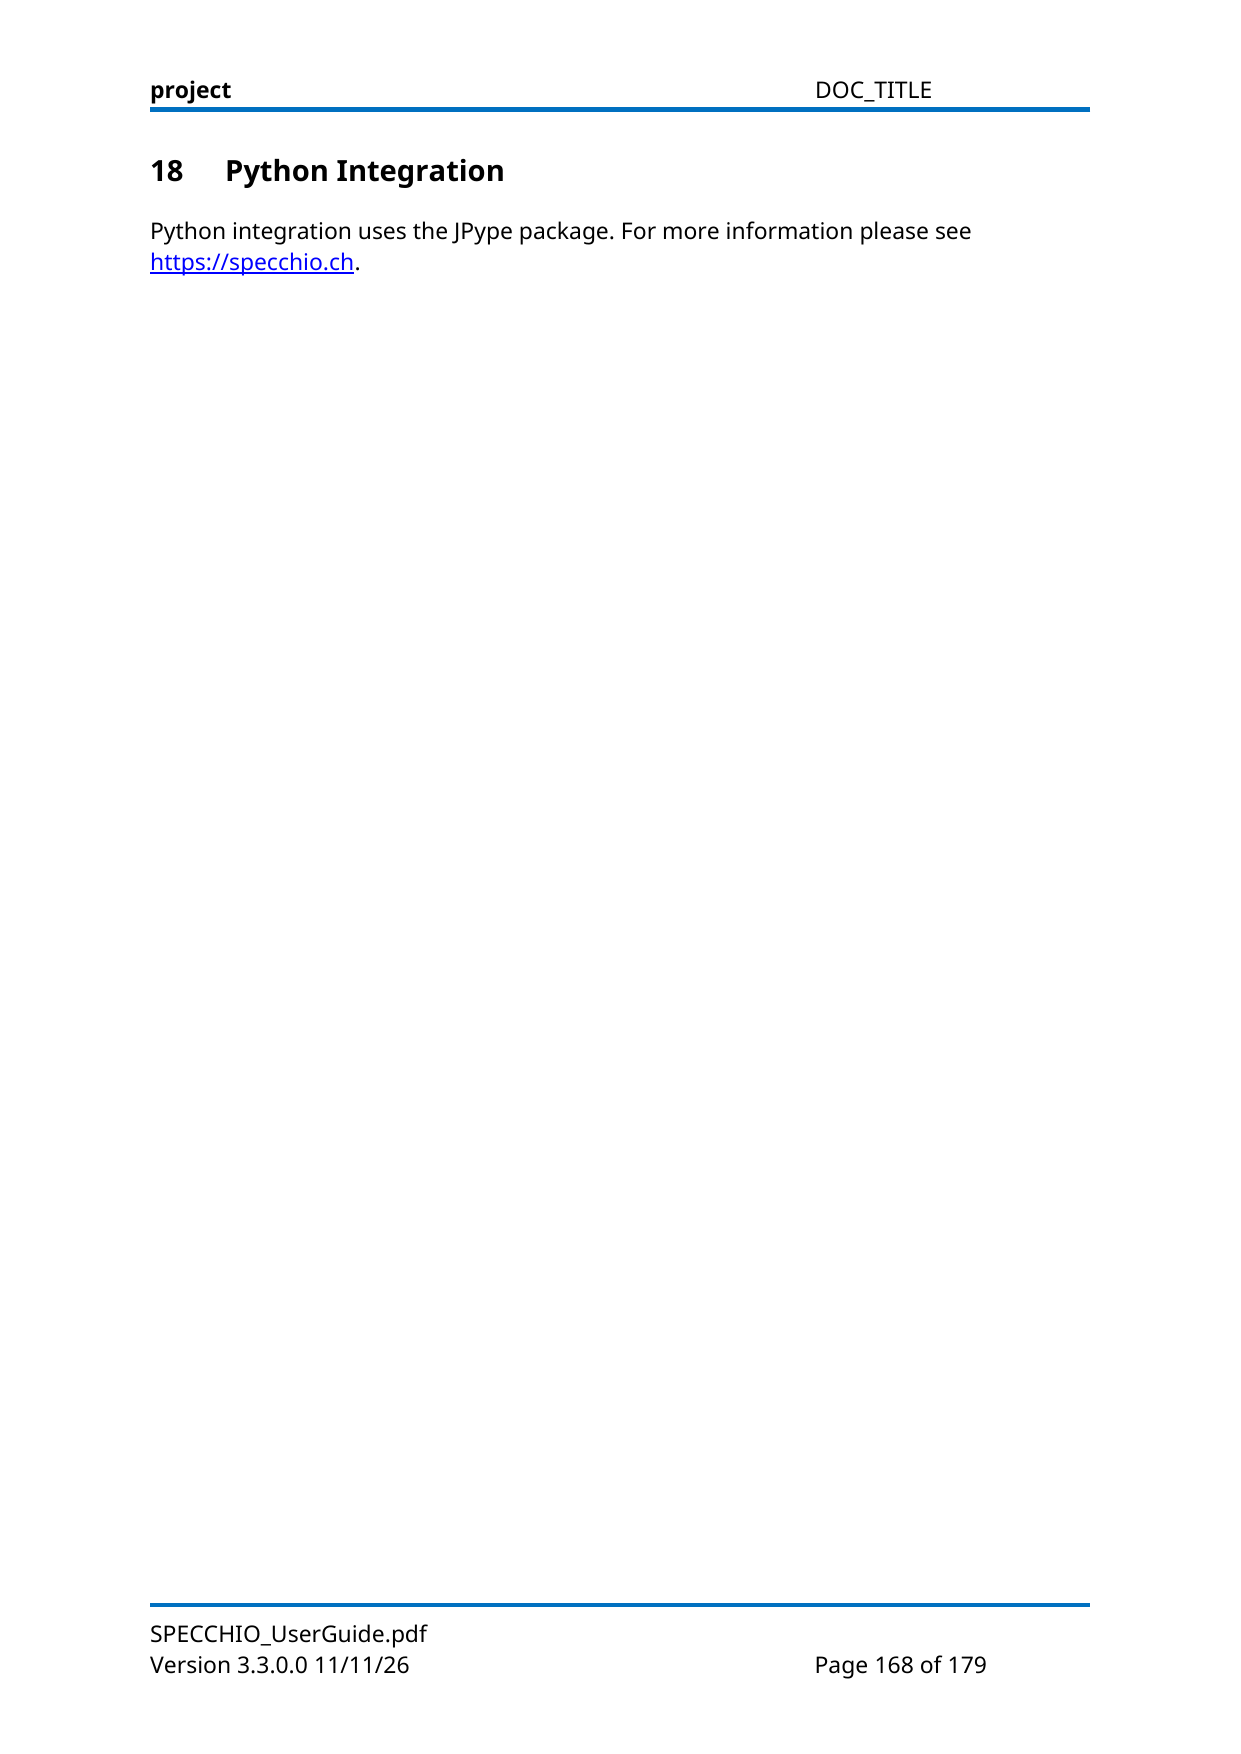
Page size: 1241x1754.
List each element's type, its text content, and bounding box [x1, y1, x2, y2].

subtitle Python Integration [150, 150, 1090, 190]
text Python integration uses the JPype package. For more information please see https://specchio.ch. [150, 215, 1090, 277]
